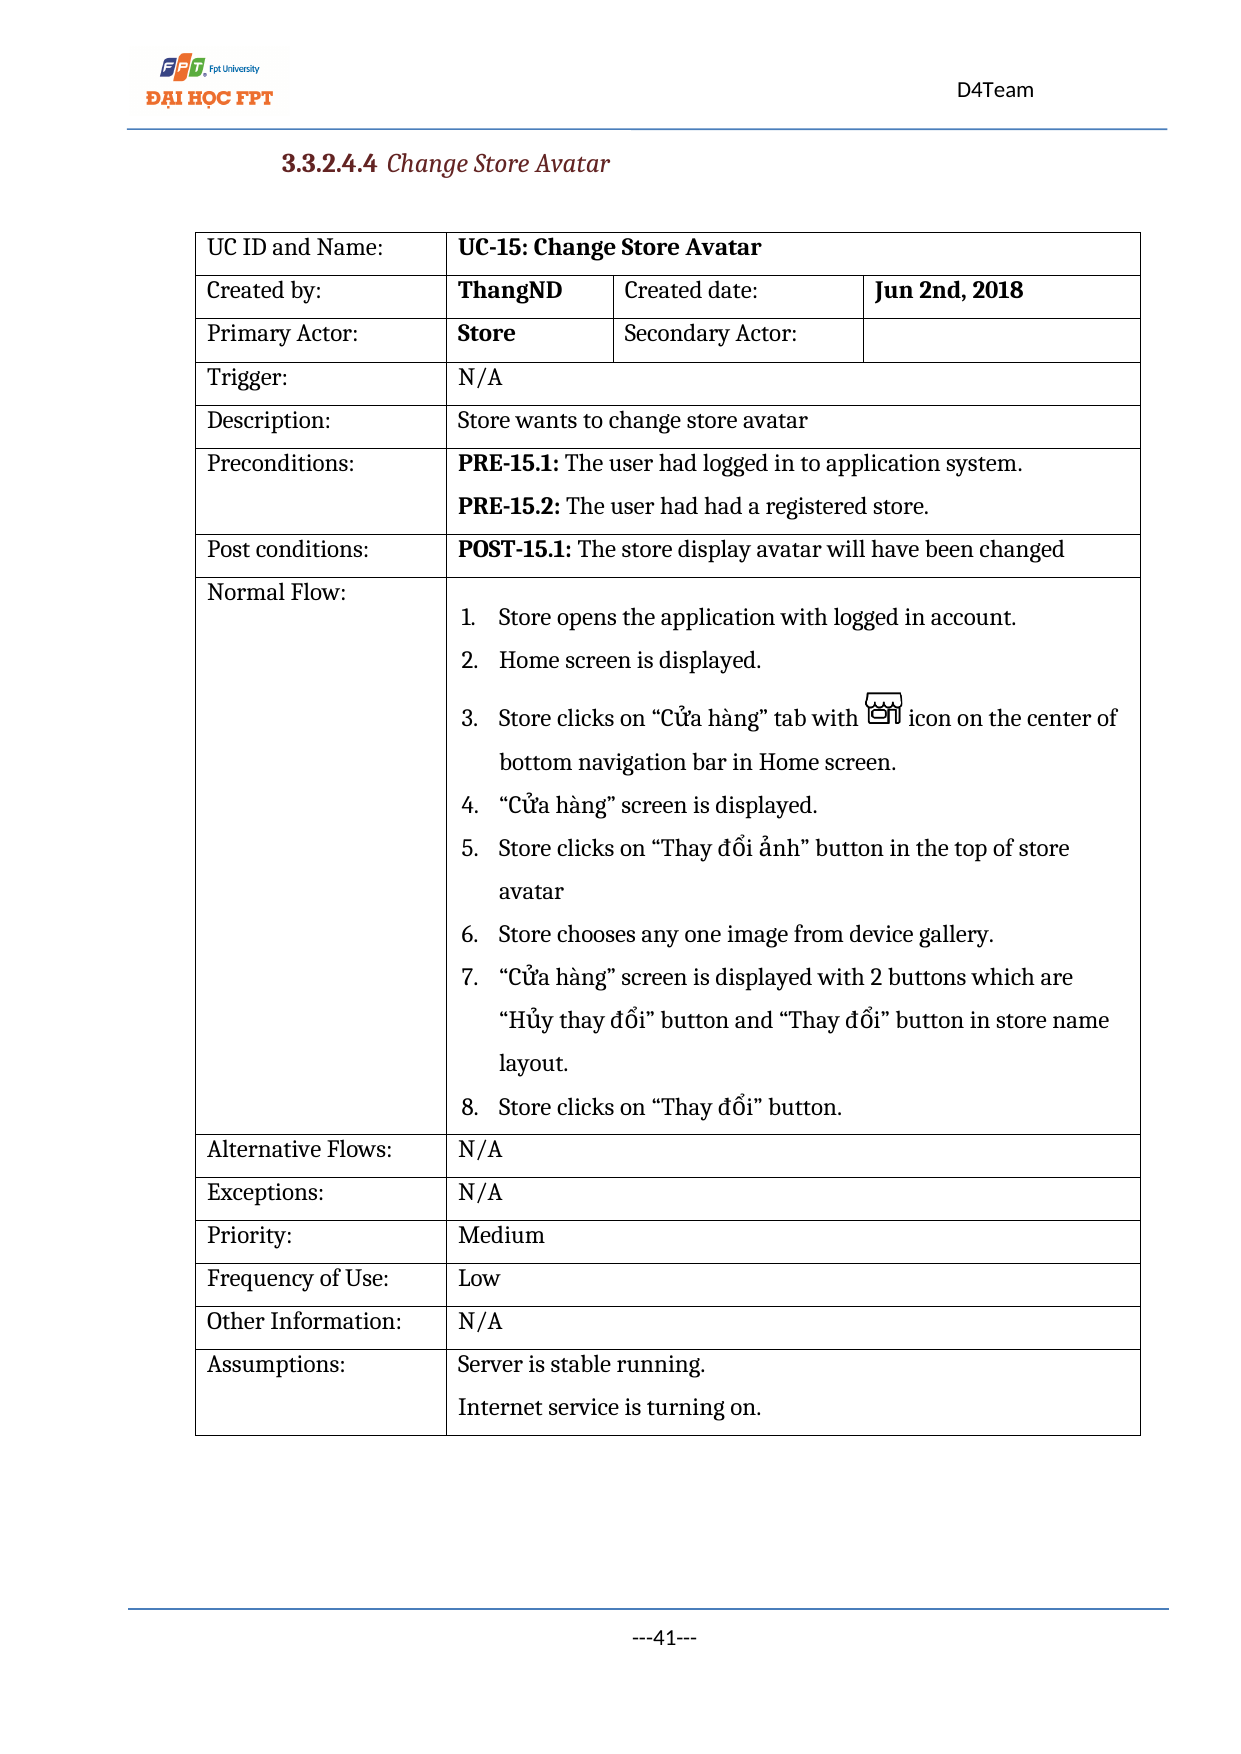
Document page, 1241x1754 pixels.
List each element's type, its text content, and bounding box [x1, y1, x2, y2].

table_cell N/A [447, 1178, 1140, 1220]
table_cell Exceptions: [196, 1178, 446, 1220]
table_cell Medium [447, 1221, 1140, 1263]
table_cell Trigger: [196, 363, 446, 405]
table_cell Created by: [196, 276, 446, 318]
table_cell Priority: [196, 1221, 446, 1263]
table_cell POST-15.1: The store display avatar will have been changed [447, 535, 1140, 577]
table_cell Assumptions: [196, 1350, 446, 1435]
table_cell Primary Actor: [196, 319, 446, 362]
subtitle Change Store Avatar [282, 148, 1122, 179]
table_cell [864, 319, 1140, 362]
table_cell N/A [447, 1307, 1140, 1349]
table_cell Post conditions: [196, 535, 446, 577]
table_cell Description: [196, 406, 446, 448]
table_cell N/A [447, 363, 1140, 405]
table_cell Jun 2nd, 2018 [864, 276, 1140, 318]
table_cell ThangND [447, 276, 613, 318]
table_cell Other Information: [196, 1307, 446, 1349]
table_cell Preconditions: [196, 449, 446, 534]
table_cell Store opens the application with logged in account. Home screen is displayed. Store clicks on “Cửa hàng” tab with icon on the center of bottom navigation bar in Home screen. “Cửa hàng” screen is displayed. Store clicks on “Thay đổi ảnh” button in the top of store avatar Store chooses any one image from device gallery. “Cửa hàng” screen is displayed with 2 buttons which are “Hủy thay đổi” button and “Thay đổi” button in store name layout. Store clicks on “Thay đổi” button. [447, 578, 1140, 1134]
table_cell Created date: [614, 276, 863, 318]
picture [864, 688, 903, 727]
table_cell Secondary Actor: [614, 319, 863, 362]
table_cell Low [447, 1264, 1140, 1306]
table_cell Store [447, 319, 613, 362]
table_cell N/A [447, 1135, 1140, 1177]
table_header UC-15: Change Store Avatar [447, 233, 1140, 275]
table_cell Frequency of Use: [196, 1264, 446, 1306]
table_cell Normal Flow: [196, 578, 446, 1134]
picture [129, 46, 290, 116]
table_cell PRE-15.1: The user had logged in to application system. PRE-15.2: The user had had a registered store. [447, 449, 1140, 534]
table_cell Server is stable running. Internet service is turning on. [447, 1350, 1140, 1435]
table_cell Alternative Flows: [196, 1135, 446, 1177]
table_header UC ID and Name: [196, 233, 446, 275]
table_cell Store wants to change store avatar [447, 406, 1140, 448]
